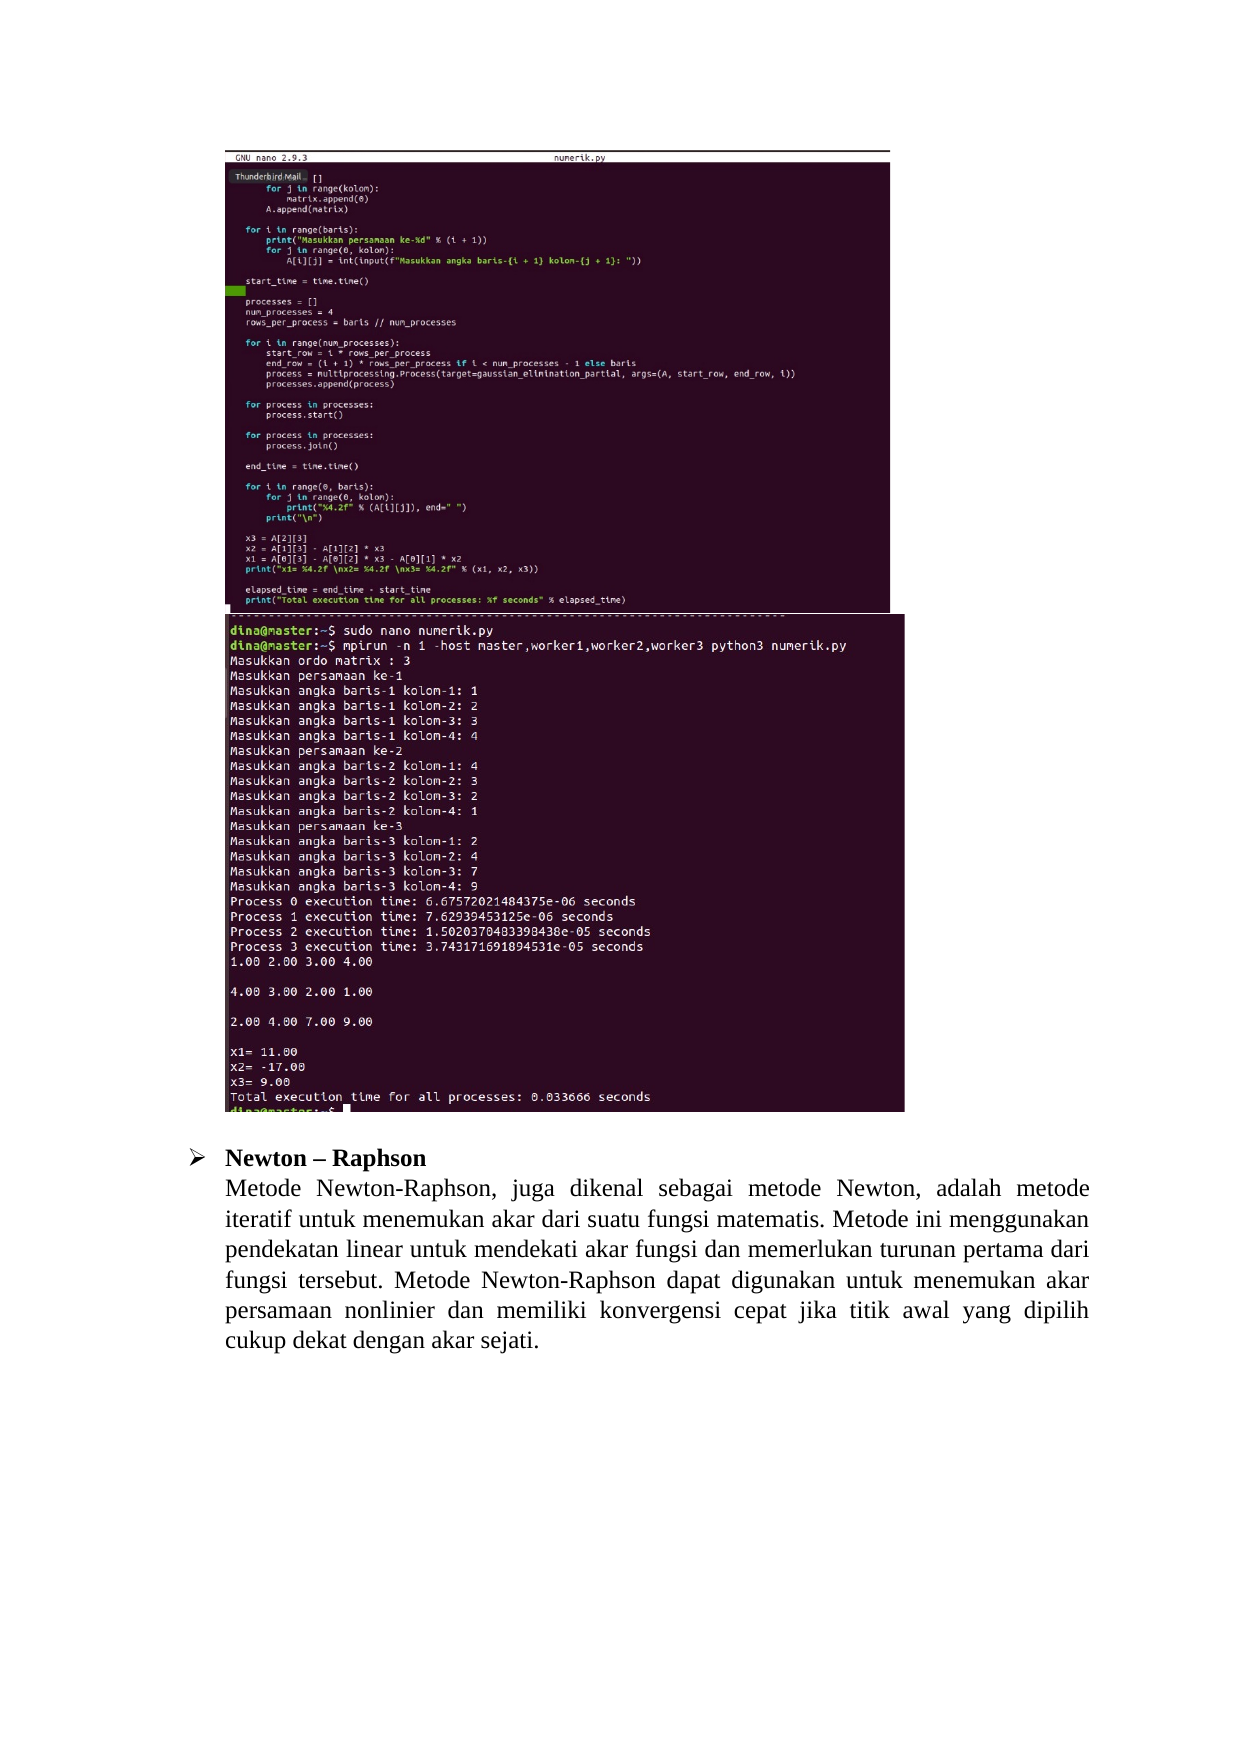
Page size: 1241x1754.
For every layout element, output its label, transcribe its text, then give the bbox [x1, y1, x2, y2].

picture [225, 150, 891, 613]
list Metode Newton-Raphson, juga dikenal sebagai metode Newton, adalah metode iteratif untuk menemukan akar dari suatu fungsi matematis. Metode ini menggunakan pendekatan linear untuk mendekati akar fungsi dan memerlukan turunan pertama dari fungsi tersebut. Metode Newton-Raphson dapat digunakan untuk menemukan akar persamaan nonlinier dan memiliki konvergensi cepat jika titik awal yang dipilih cukup dekat dengan akar sejati. [225, 1173, 1090, 1354]
picture [225, 614, 905, 1112]
list Newton – Raphson [187, 1143, 1090, 1172]
